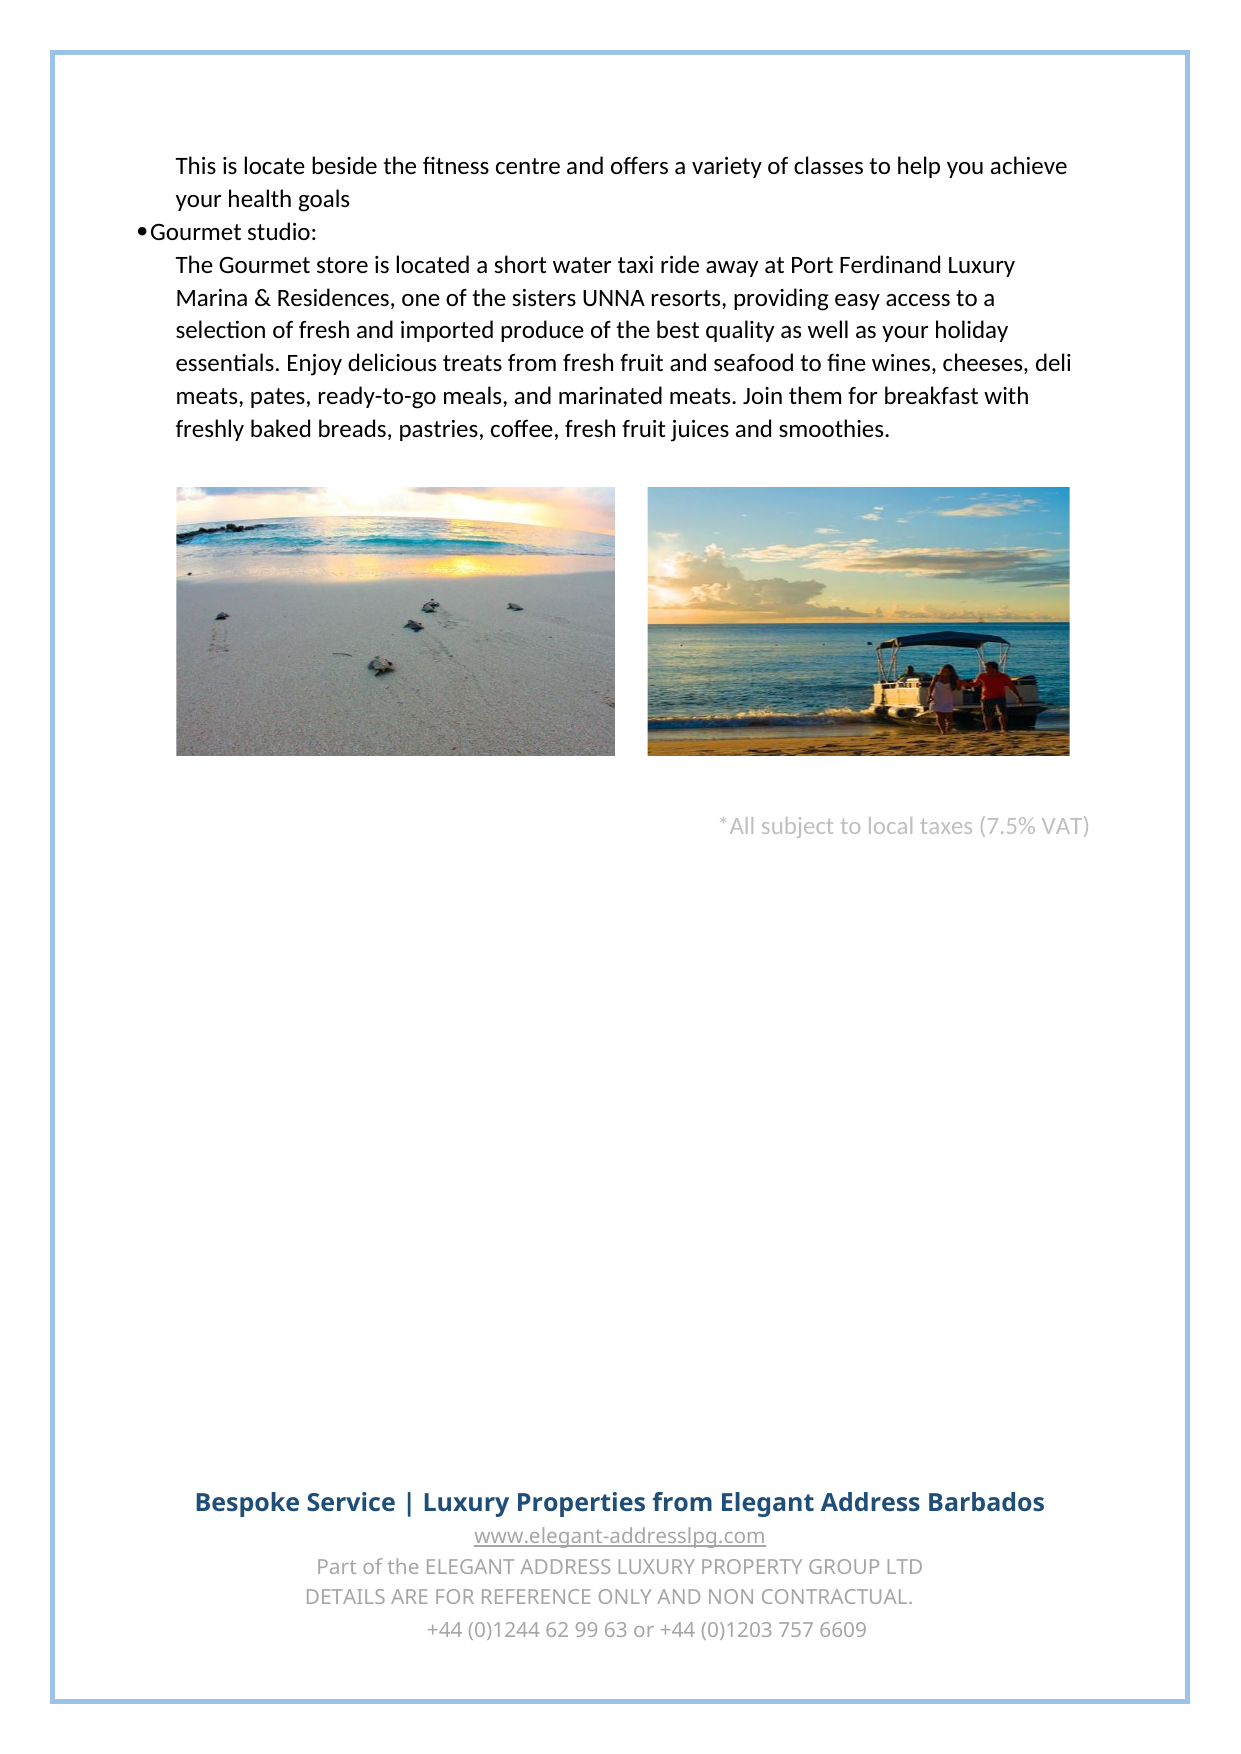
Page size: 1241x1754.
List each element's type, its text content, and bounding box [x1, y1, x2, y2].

picture [647, 487, 1070, 756]
list Gourmet studio: [138, 216, 1090, 246]
text *All subject to local taxes (7.5% VAT) [150, 810, 1090, 841]
list The Gourmet store is located a short water taxi ride away at Port Ferdinand Luxury Marina & Residences, one of the sisters UNNA resorts, providing easy access to a selection of fresh and imported produce of the best quality as well as your holiday essentials. Enjoy delicious treats from fresh fruit and seafood to fine wines, cheeses, deli meats, pates, ready-to-go meals, and marinated meats. Join them for breakfast with freshly baked breads, pastries, coffee, fresh fruit juices and smoothies. [175, 249, 1090, 444]
list This is locate beside the fitness centre and offers a variety of classes to help you achieve your health goals [175, 150, 1090, 213]
picture [176, 487, 615, 756]
